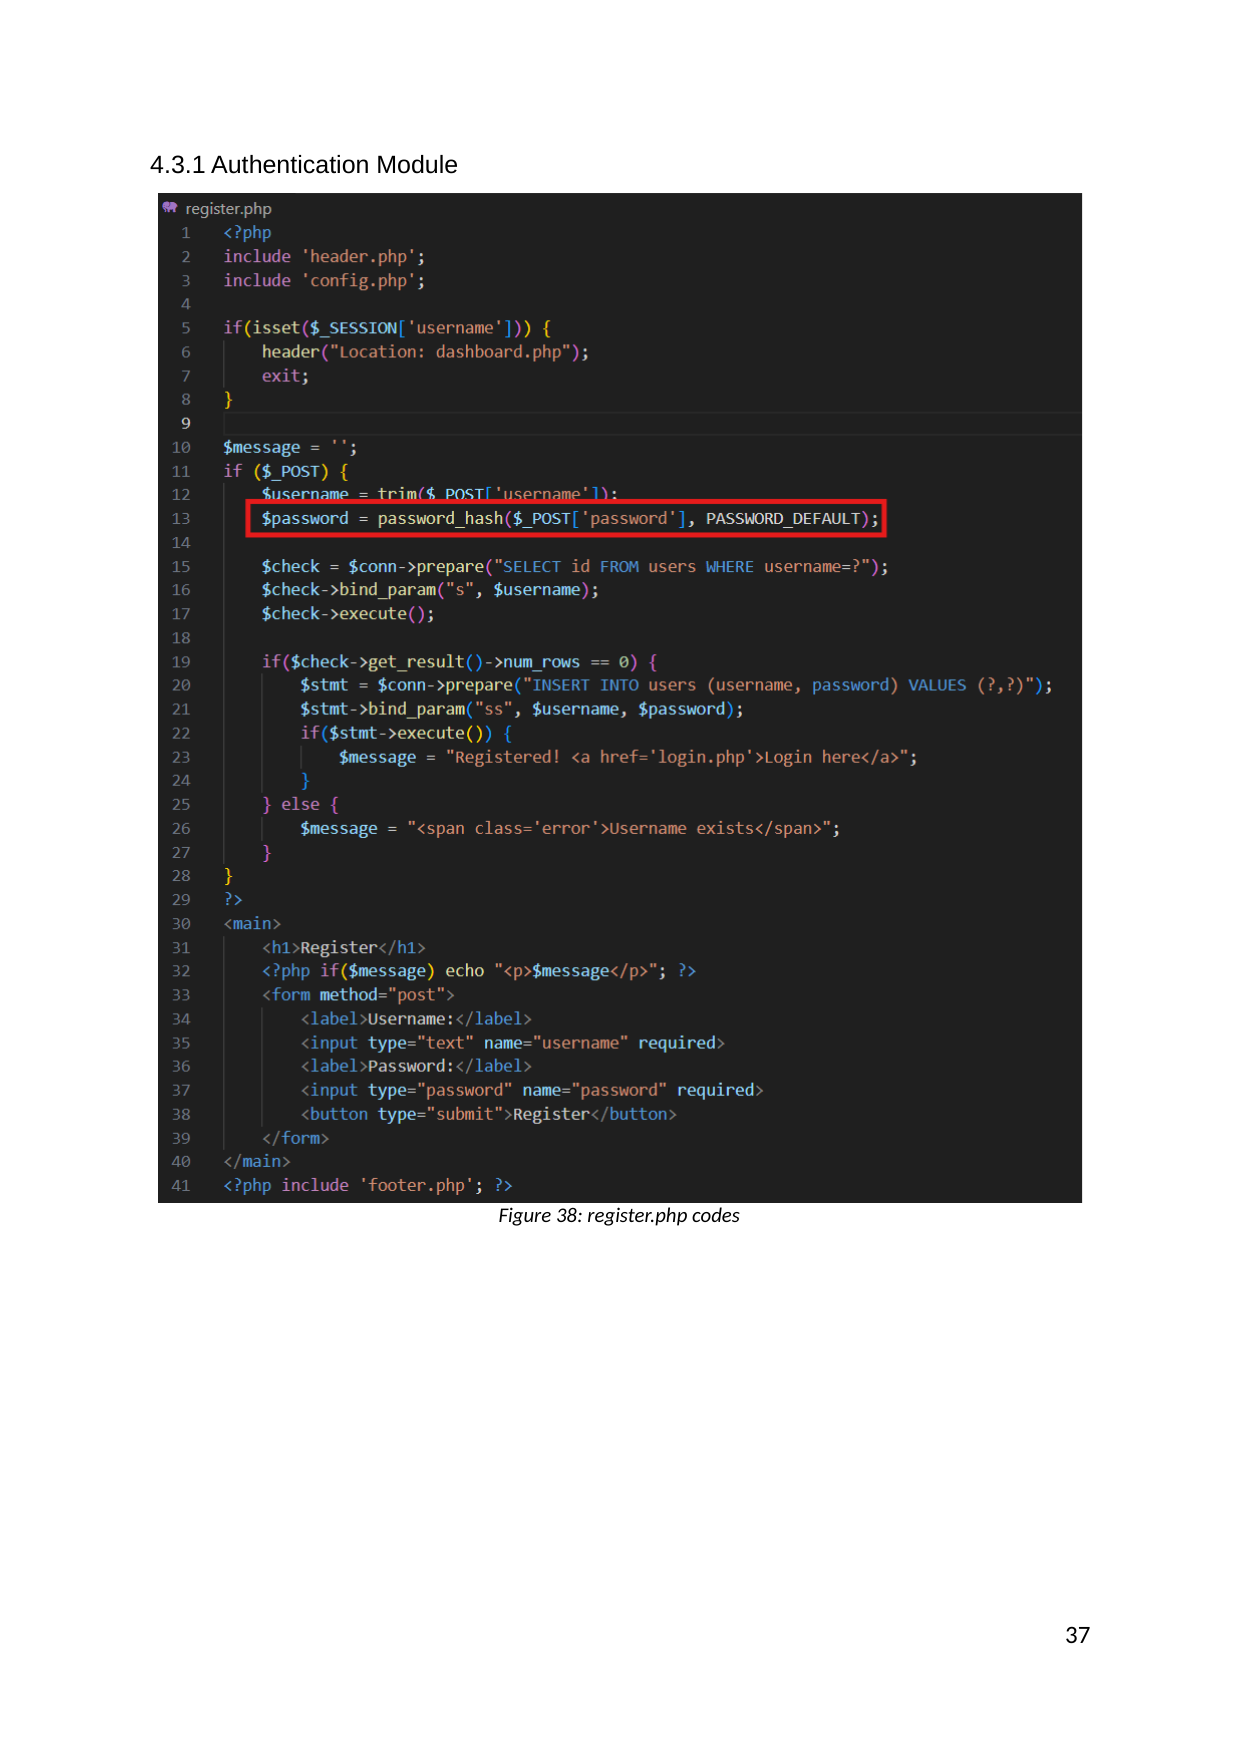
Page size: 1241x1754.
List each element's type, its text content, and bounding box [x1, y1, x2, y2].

picture [158, 193, 1083, 1203]
text Figure 38: register.php codes [150, 1202, 1090, 1228]
subtitle 4.3.1 Authentication Module [150, 150, 1090, 179]
